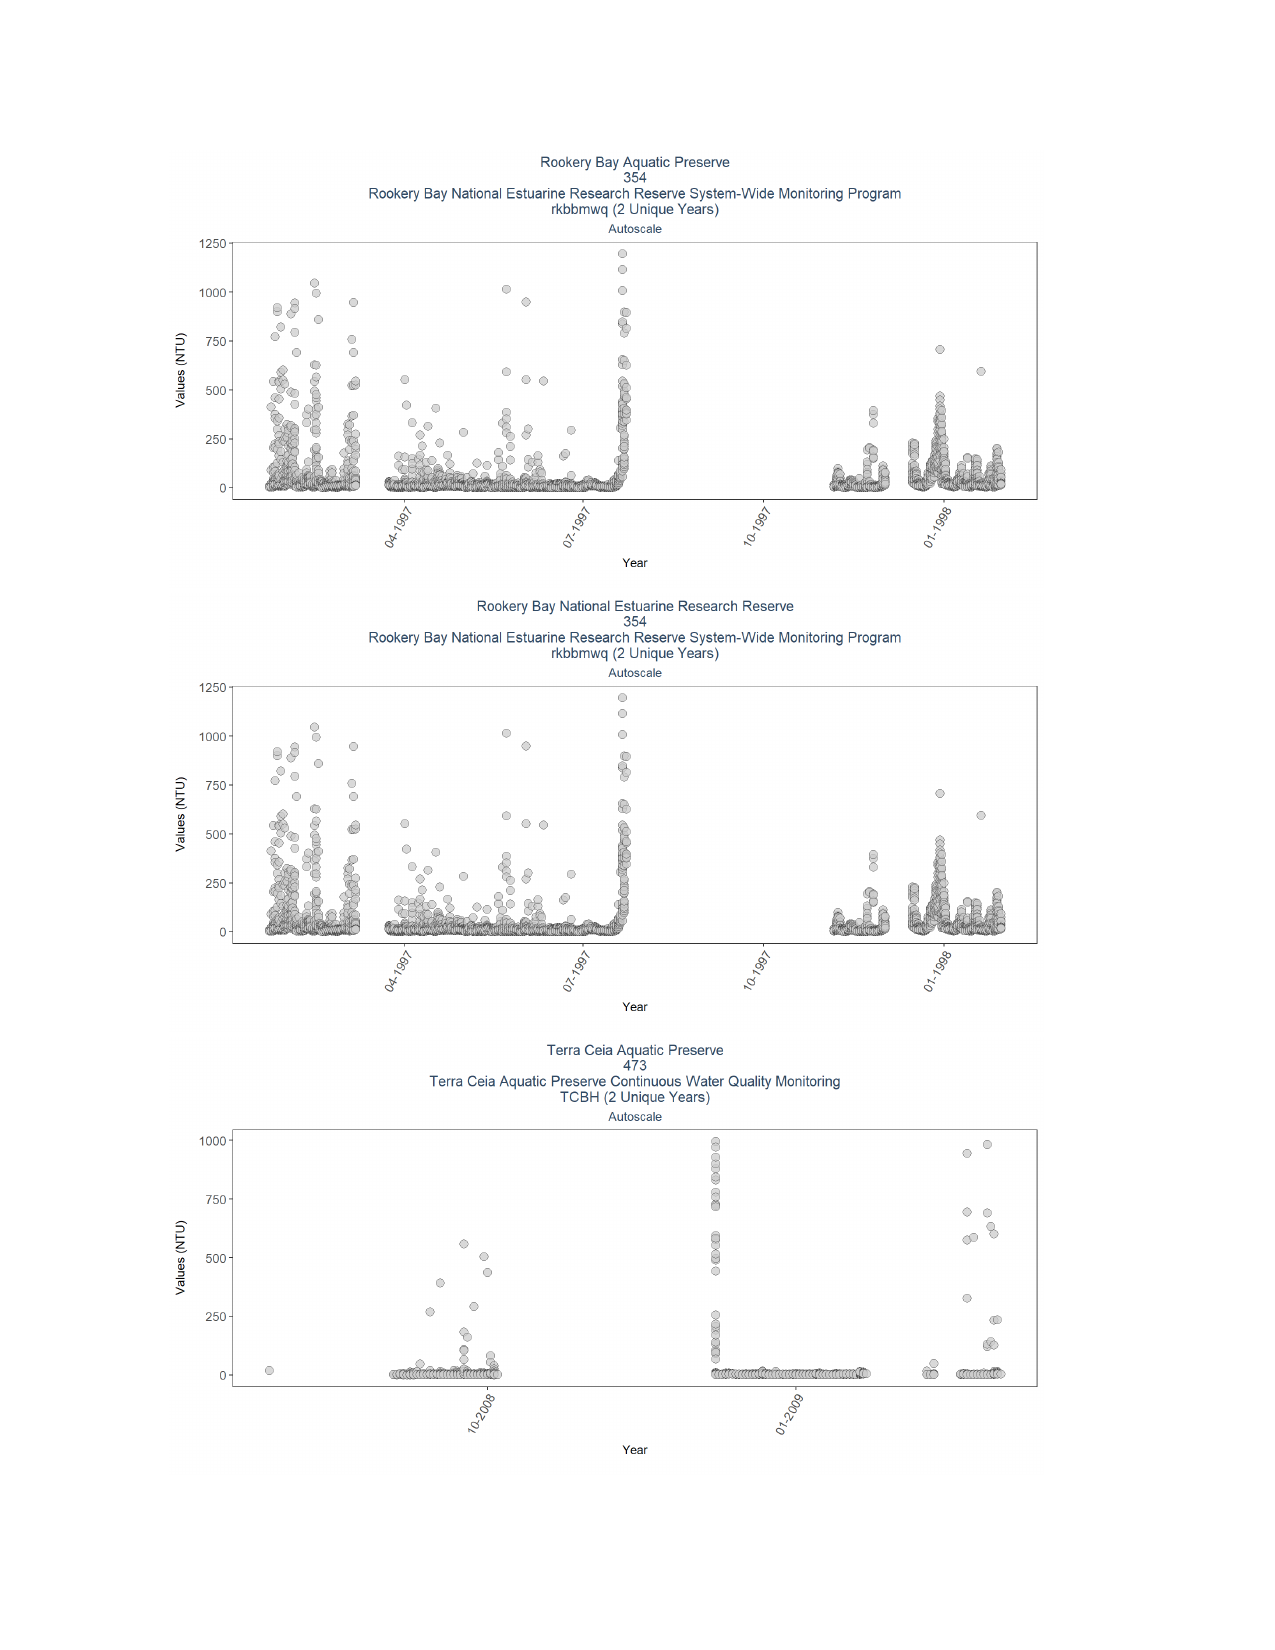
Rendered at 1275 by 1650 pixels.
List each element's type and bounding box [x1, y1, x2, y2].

picture [168, 1037, 1044, 1475]
picture [168, 593, 1044, 1032]
picture [168, 150, 1044, 588]
